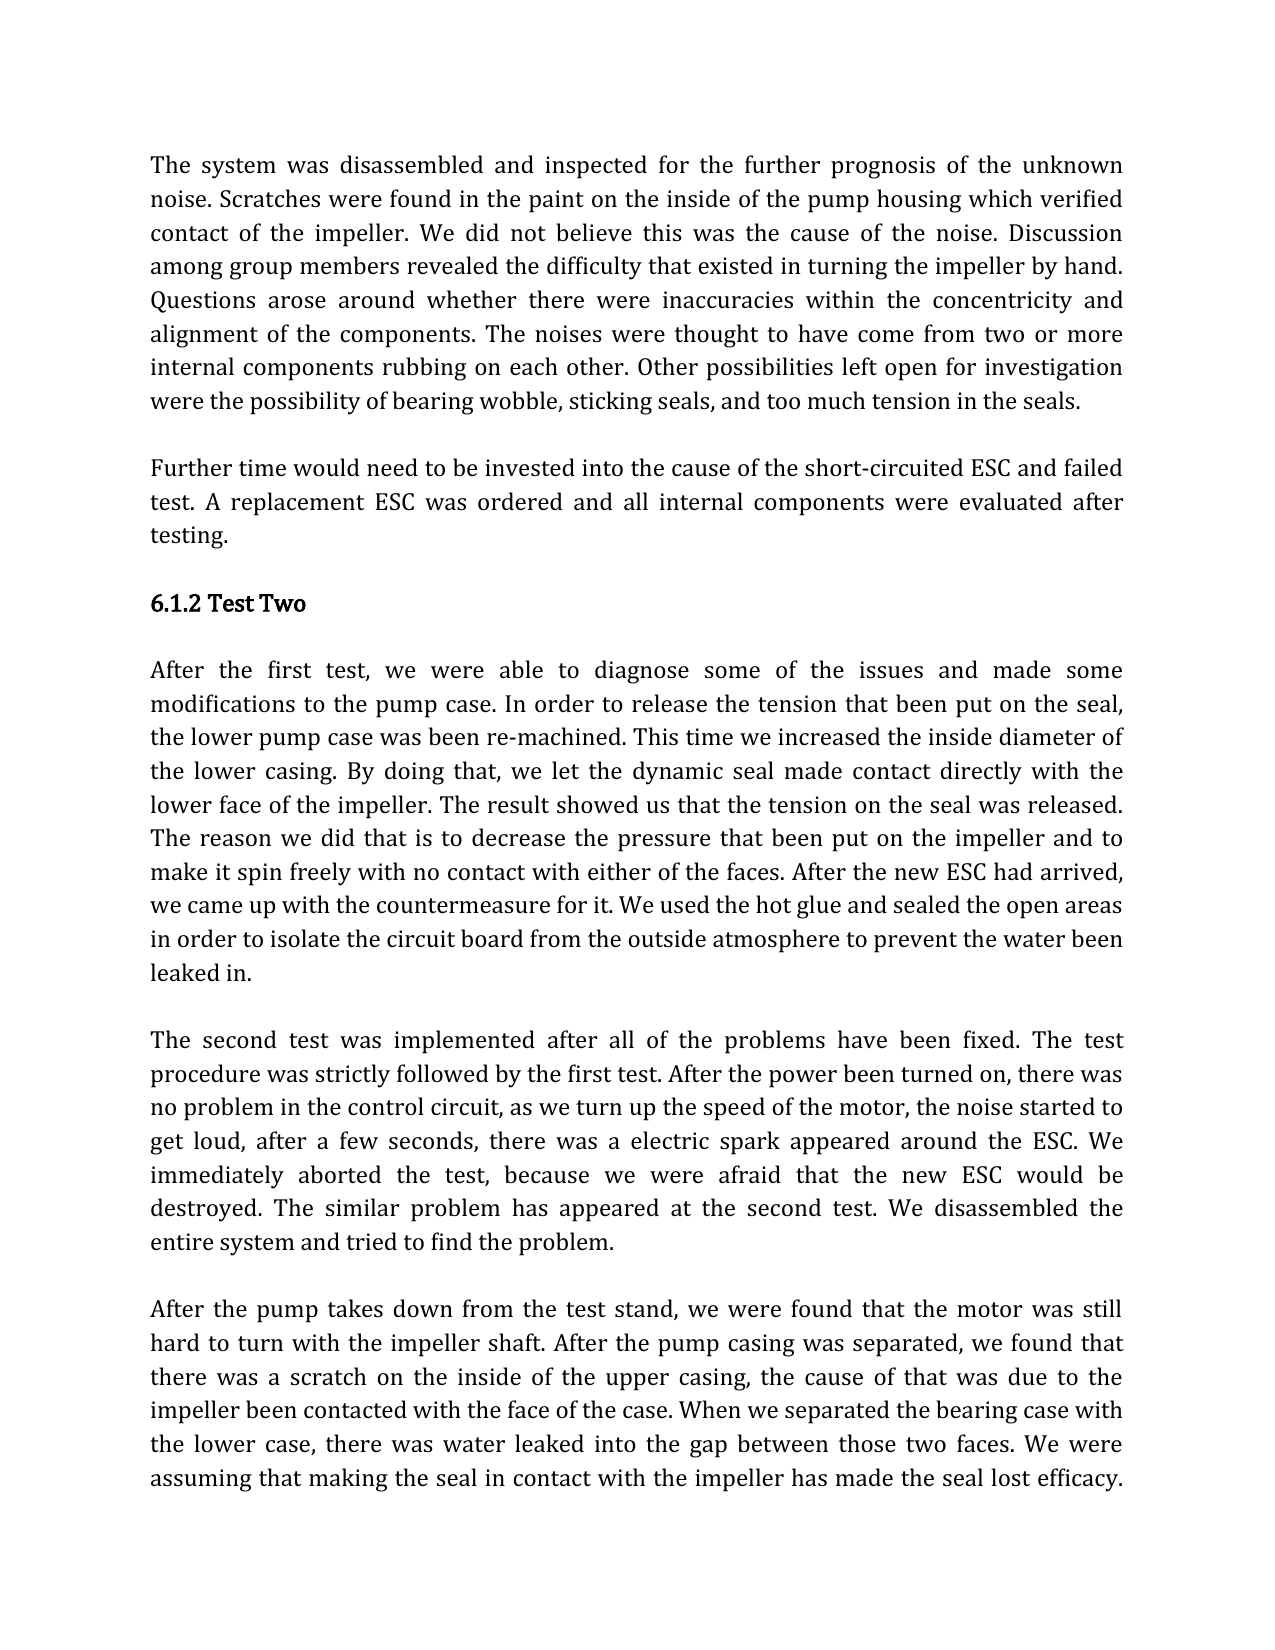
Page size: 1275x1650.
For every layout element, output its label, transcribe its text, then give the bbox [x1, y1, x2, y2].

text Further time would need to be invested into the cause of the short-circuited ESC and failed test. A replacement ESC was ordered and all internal components were evaluated after testing. [150, 453, 1125, 549]
text The system was disassembled and inspected for the further prognosis of the unknown noise. Scratches were found in the paint on the inside of the pump housing which verified contact of the impeller. We did not believe this was the cause of the noise. Discussion among group members revealed the difficulty that existed in turning the impeller by hand. Questions arose around whether there were inaccuracies within the concentricity and alignment of the components. The noises were thought to have come from two or more internal components rubbing on each other. Other possibilities left open for investigation were the possibility of bearing wobble, sticking seals, and too much tension in the seals. [150, 150, 1125, 415]
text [150, 1294, 1125, 1491]
text 6.1.2 Test Two [150, 587, 1125, 617]
text After the first test, we were able to diagnose some of the issues and made some modifications to the pump case. In order to release the tension that been put on the seal, the lower pump case was been re-machined. This time we increased the inside diameter of the lower casing. By doing that, we let the dynamic seal made contact directly with the lower face of the impeller. The result showed us that the tension on the seal was released. The reason we did that is to decrease the pressure that been put on the impeller and to make it spin freely with no contact with either of the faces. After the new ESC had arrived, we came up with the countermeasure for it. We used the hot glue and sealed the open areas in order to isolate the circuit board from the outside atmosphere to prevent the water been leaked in. [150, 655, 1125, 987]
text The second test was implemented after all of the problems have been fixed. The test procedure was strictly followed by the first test. After the power been turned on, there was no problem in the control circuit, as we turn up the speed of the motor, the noise started to get loud, after a few seconds, there was a electric spark appeared around the ESC. We immediately aborted the test, because we were afraid that the new ESC would be destroyed. The similar problem has appeared at the second test. We disassembled the entire system and tried to find the problem. [150, 1025, 1125, 1256]
